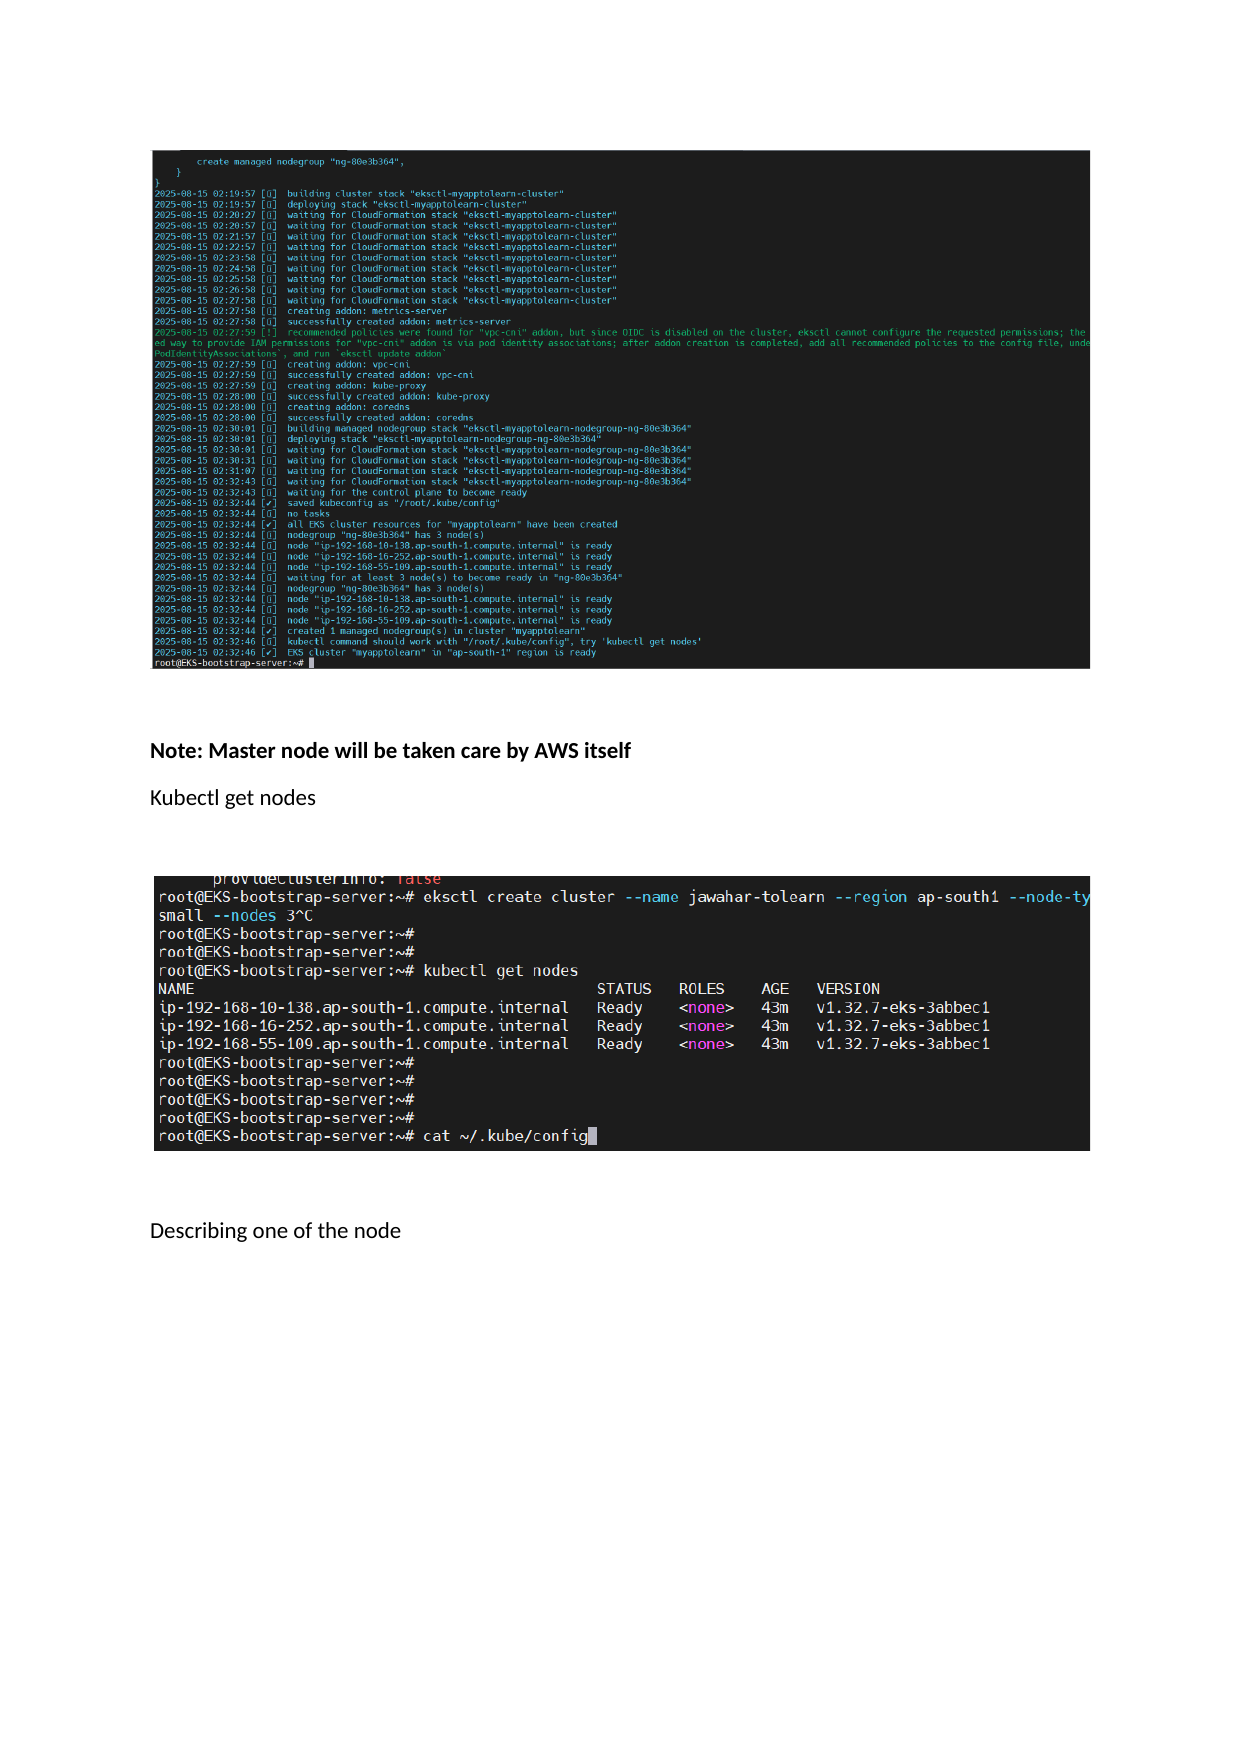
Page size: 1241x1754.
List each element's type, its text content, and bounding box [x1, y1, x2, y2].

text Describing one of the node [150, 1216, 1090, 1244]
text Note: Master node will be taken care by AWS itself [150, 736, 1090, 764]
picture [150, 876, 1091, 1151]
picture [150, 150, 1091, 671]
text Kubectl get nodes [150, 783, 1090, 811]
